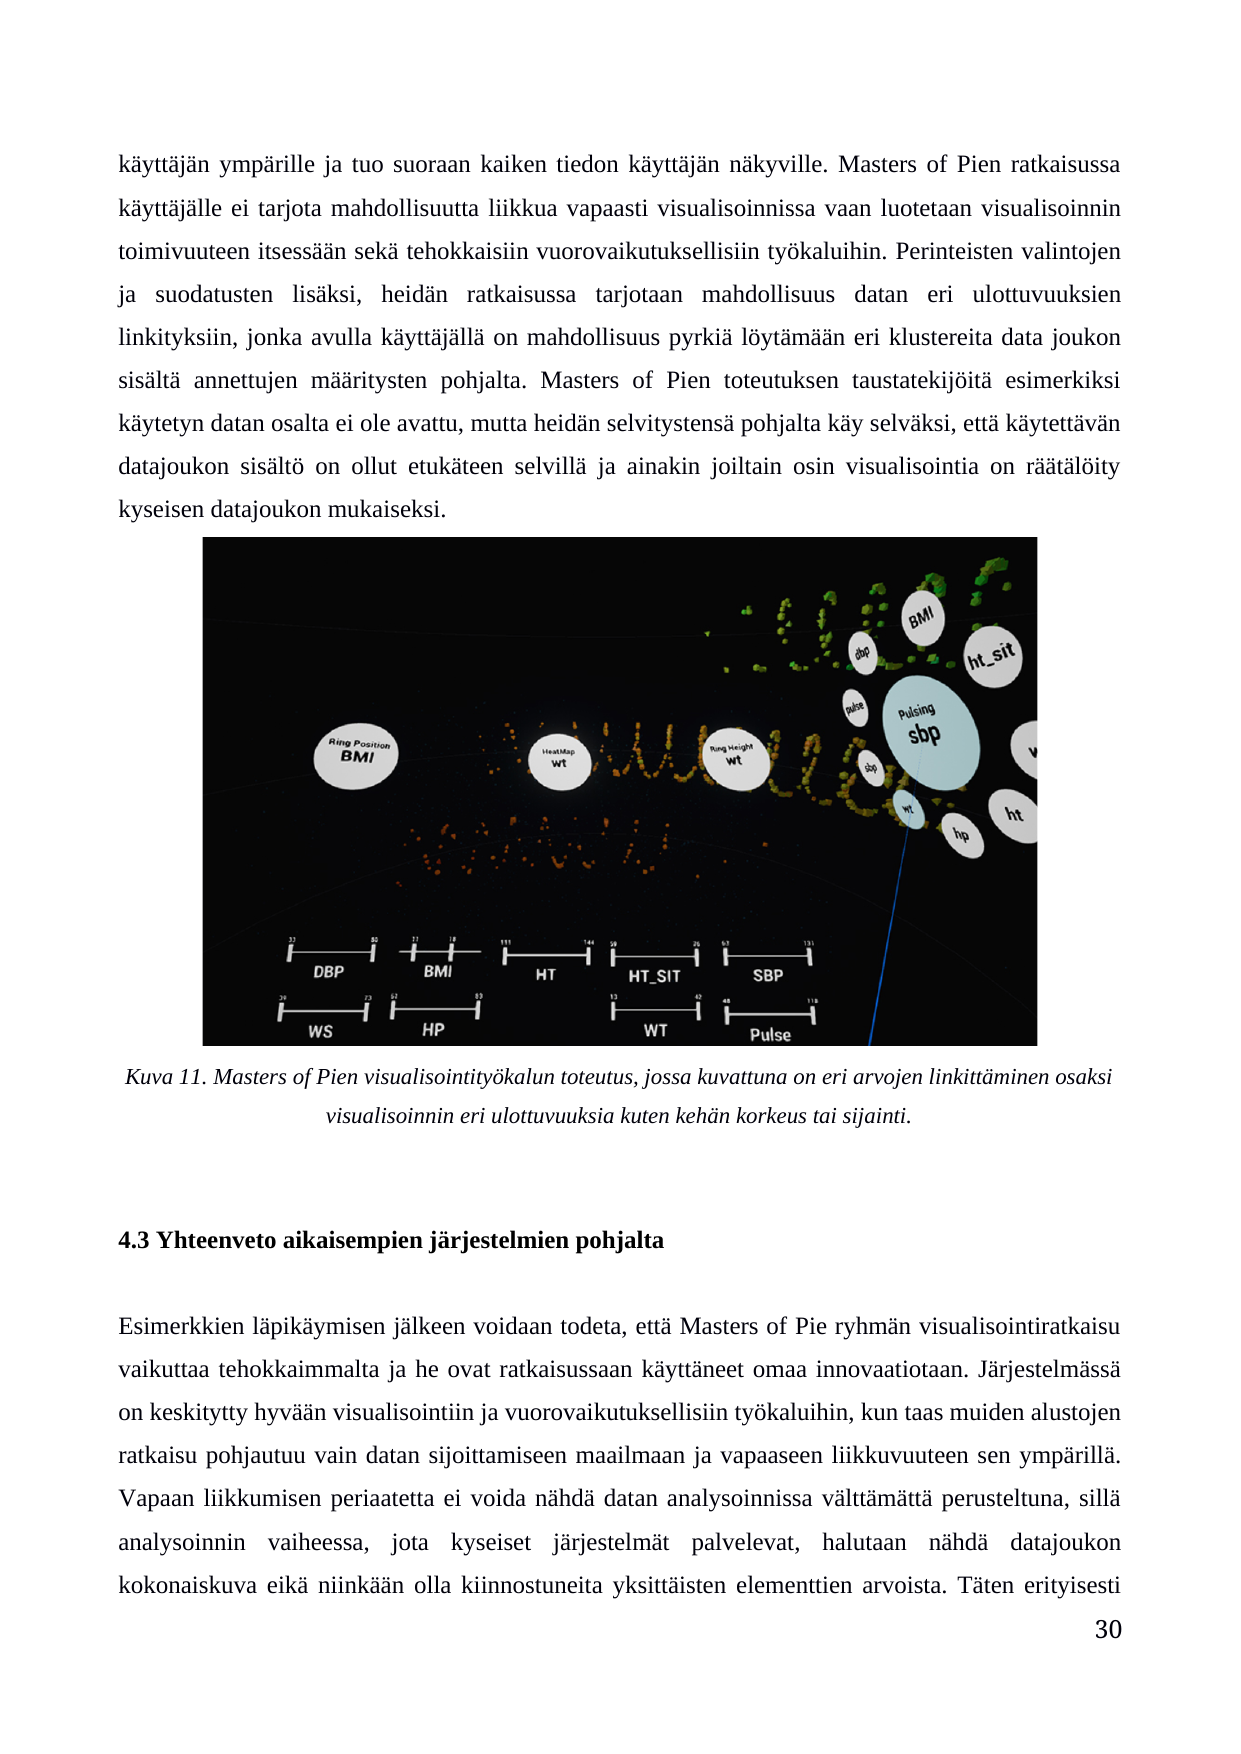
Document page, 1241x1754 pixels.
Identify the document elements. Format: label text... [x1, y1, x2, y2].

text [118, 149, 1122, 523]
picture [202, 537, 1038, 1046]
text 4.3 Yhteenveto aikaisempien järjestelmien pohjalta [118, 1225, 1122, 1253]
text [118, 1311, 1122, 1598]
text Kuva 11. Masters of Pien visualisointityökalun toteutus, jossa kuvattuna on eri arvojen linkittäminen osaksi visualisoinnin eri ulottuvuuksia kuten kehän korkeus tai sijainti. [118, 1063, 1122, 1128]
